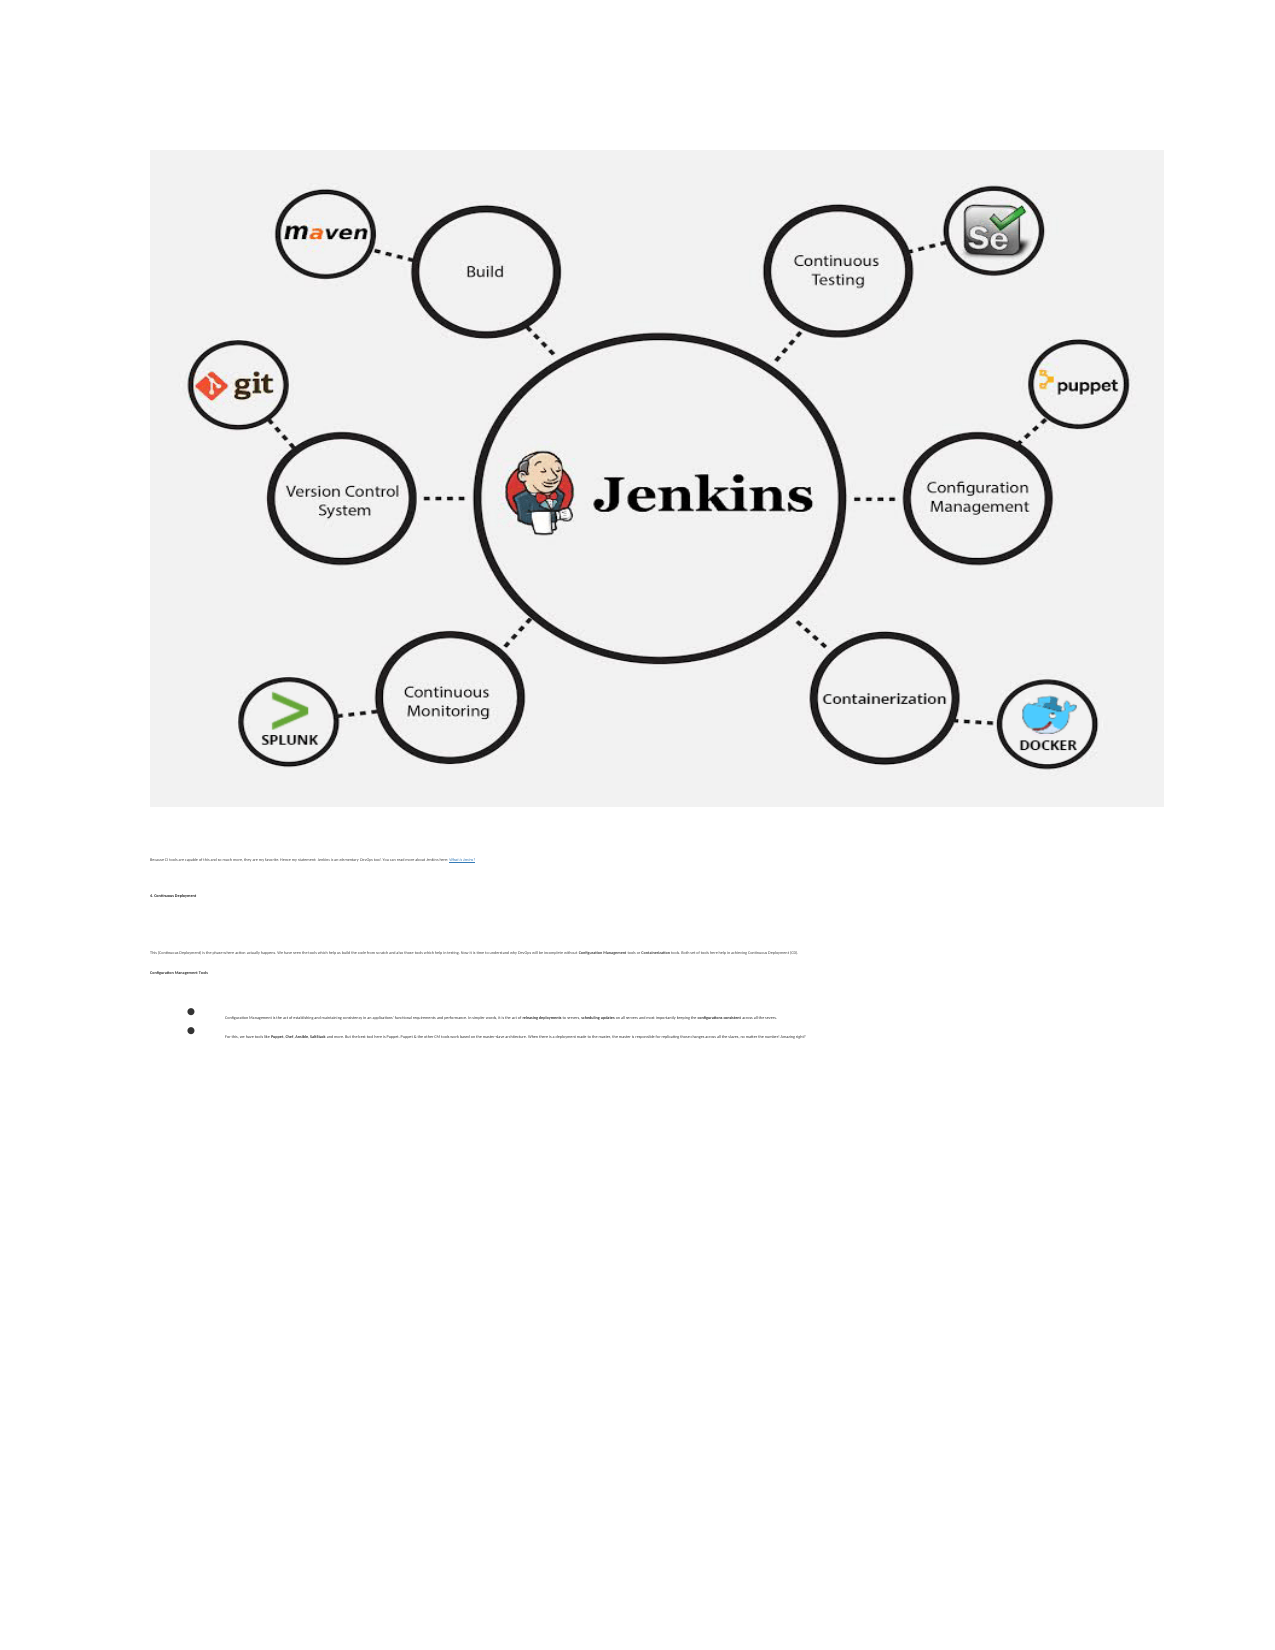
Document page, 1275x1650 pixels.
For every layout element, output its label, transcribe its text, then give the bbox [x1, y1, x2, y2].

text This (Continuous Deployment) is the phase where action actually happens. We have seen the tools which help us build the code from scratch and also those tools which help in testing. Now it is time to understand why DevOps will be incomplete without Configuration Management tools or Containerization tools. Both set of tools here help in achieving Continuous Deployment (CD). [150, 914, 1125, 955]
text Because CI tools are capable of this and so much more, they are my favorite. Hence my statement: Jenkins is an elementary DevOps tool. You can read more about Jenkins here: What is Jenins? [150, 822, 1125, 862]
picture [150, 150, 1164, 807]
